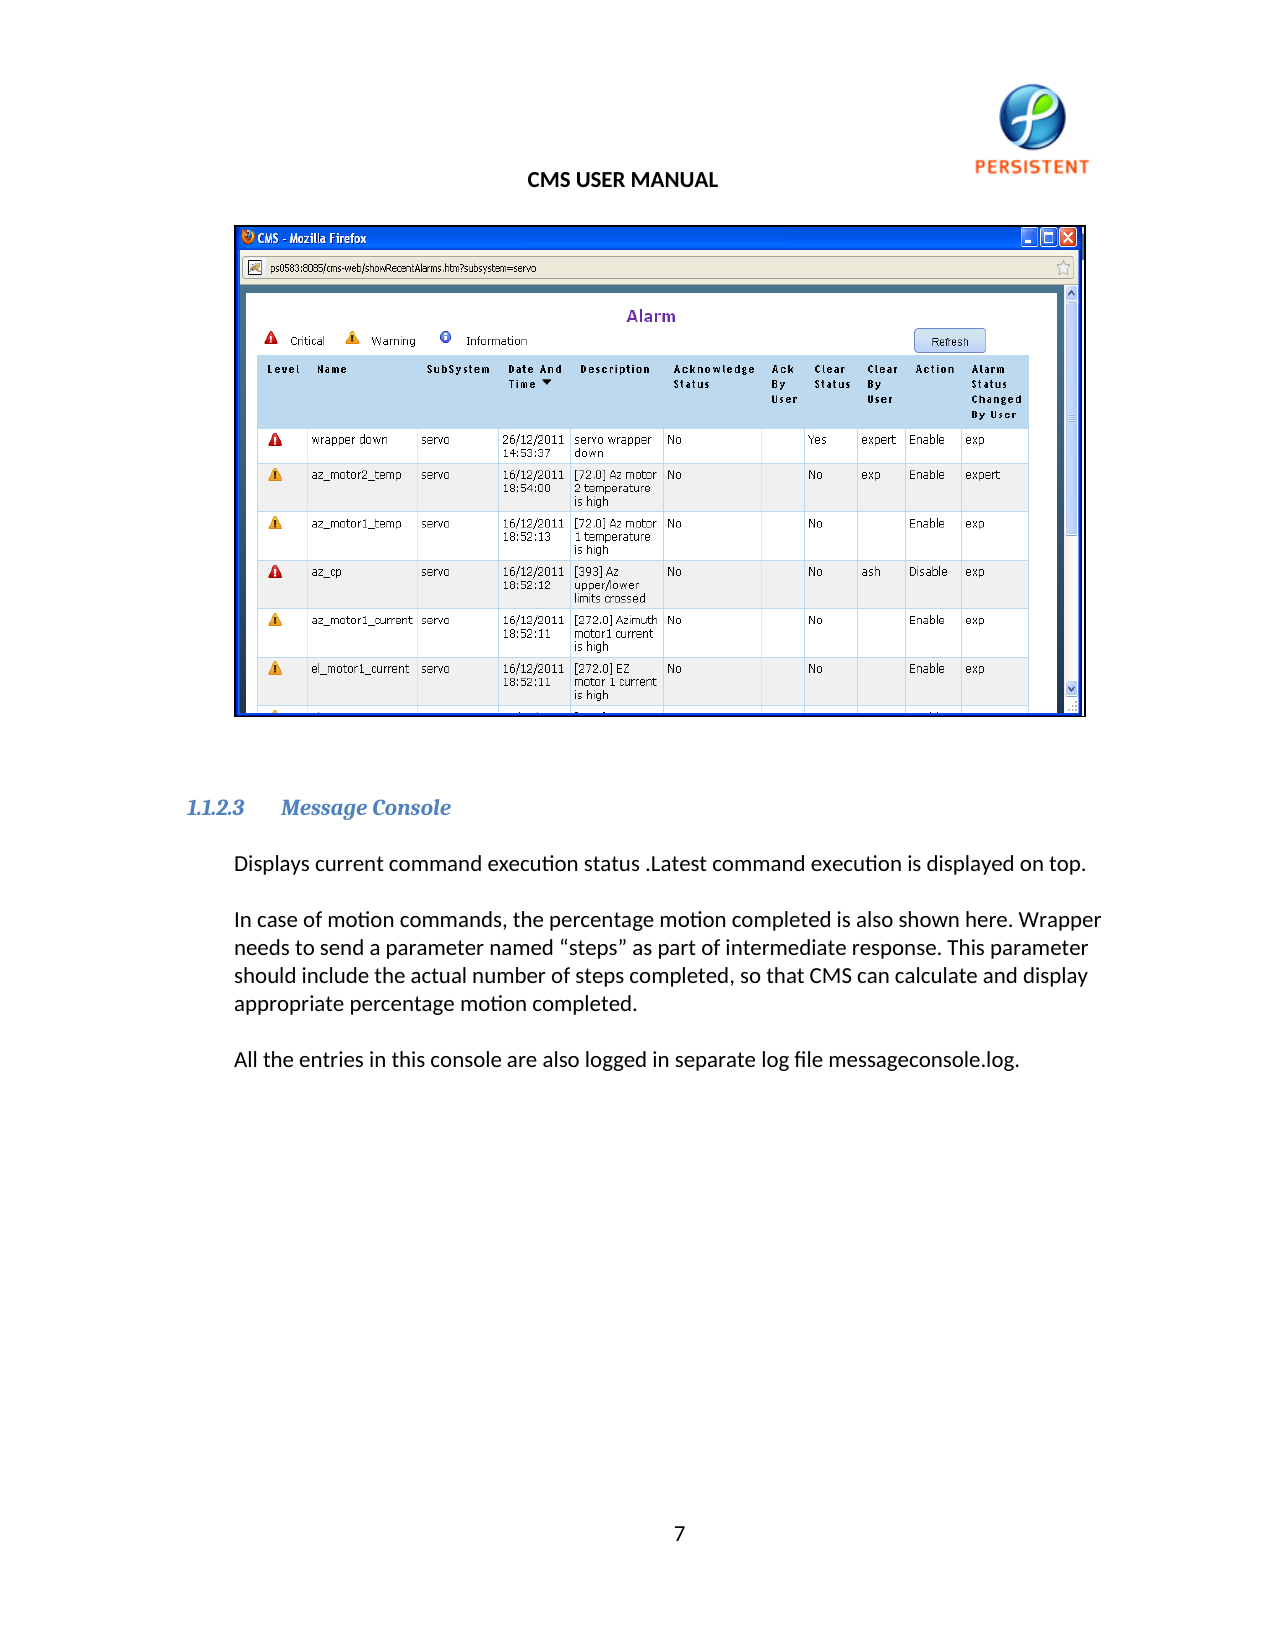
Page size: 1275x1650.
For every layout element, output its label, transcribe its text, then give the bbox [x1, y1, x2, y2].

text In case of motion commands, the percentage motion completed is also shown here. Wrapper needs to send a parameter named “steps” as part of intermediate response. This parameter should include the actual number of steps completed, so that CMS can calculate and display appropriate percentage motion completed. [234, 905, 1125, 1017]
subtitle Message Console [187, 794, 1125, 821]
text All the entries in this console are also logged in separate log file messageconsole.log. [234, 1045, 1125, 1073]
picture [236, 227, 1084, 716]
list Displays current command execution status .Latest command execution is displayed on top. [234, 849, 1125, 877]
picture [964, 75, 1100, 188]
